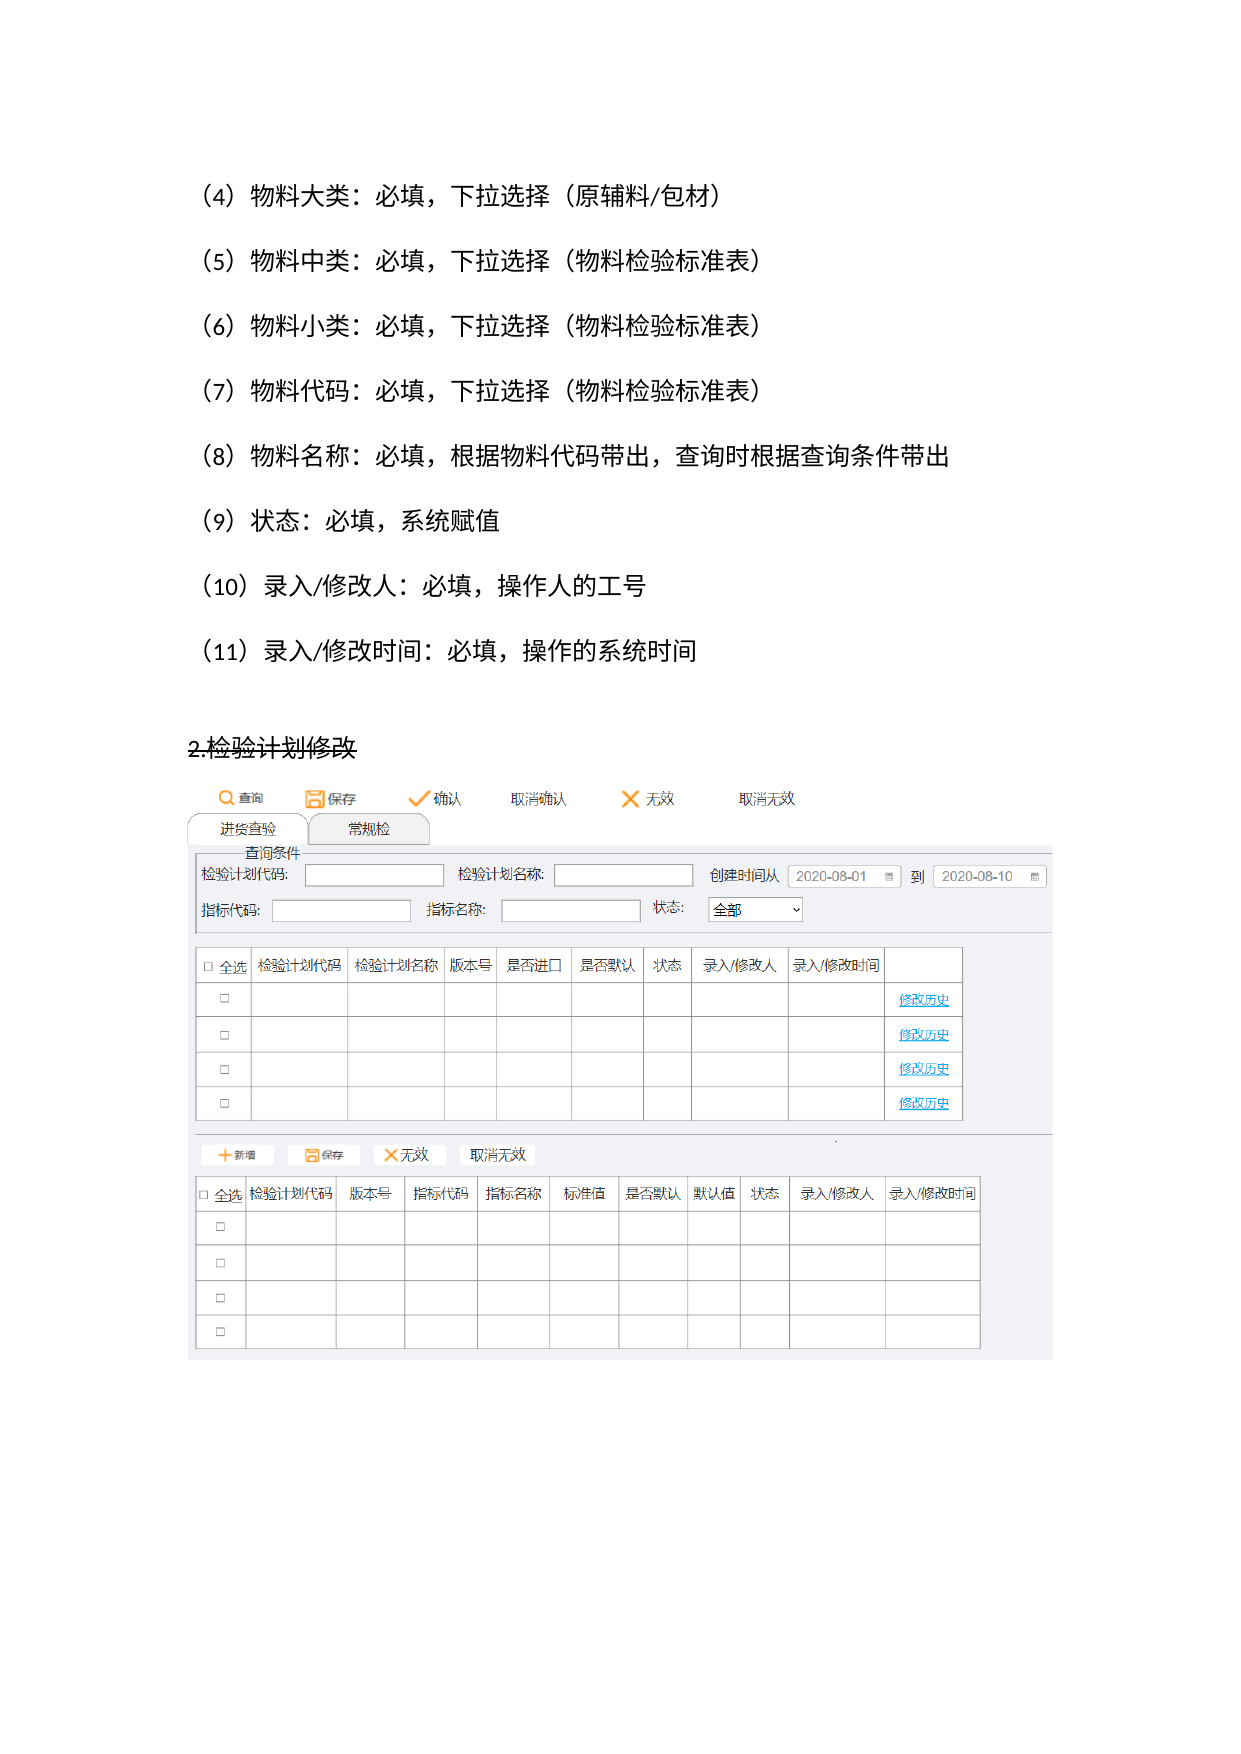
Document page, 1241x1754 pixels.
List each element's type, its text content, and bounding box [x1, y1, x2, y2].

text 2.检验计划修改 [187, 714, 1053, 779]
text （4）物料大类：必填，下拉选择（原辅料/包材） [187, 162, 1053, 227]
text （9）状态：必填，系统赋值 [187, 487, 1053, 552]
text （6）物料小类：必填，下拉选择（物料检验标准表） [187, 292, 1053, 357]
text （7）物料代码：必填，下拉选择（物料检验标准表） [187, 357, 1053, 422]
text （5）物料中类：必填，下拉选择（物料检验标准表） [187, 227, 1053, 292]
text （8）物料名称：必填，根据物料代码带出，查询时根据查询条件带出 [187, 422, 1053, 487]
text （11）录入/修改时间：必填，操作的系统时间 [187, 617, 1053, 682]
picture [187, 779, 1053, 1360]
text （10）录入/修改人：必填，操作人的工号 [187, 552, 1053, 617]
